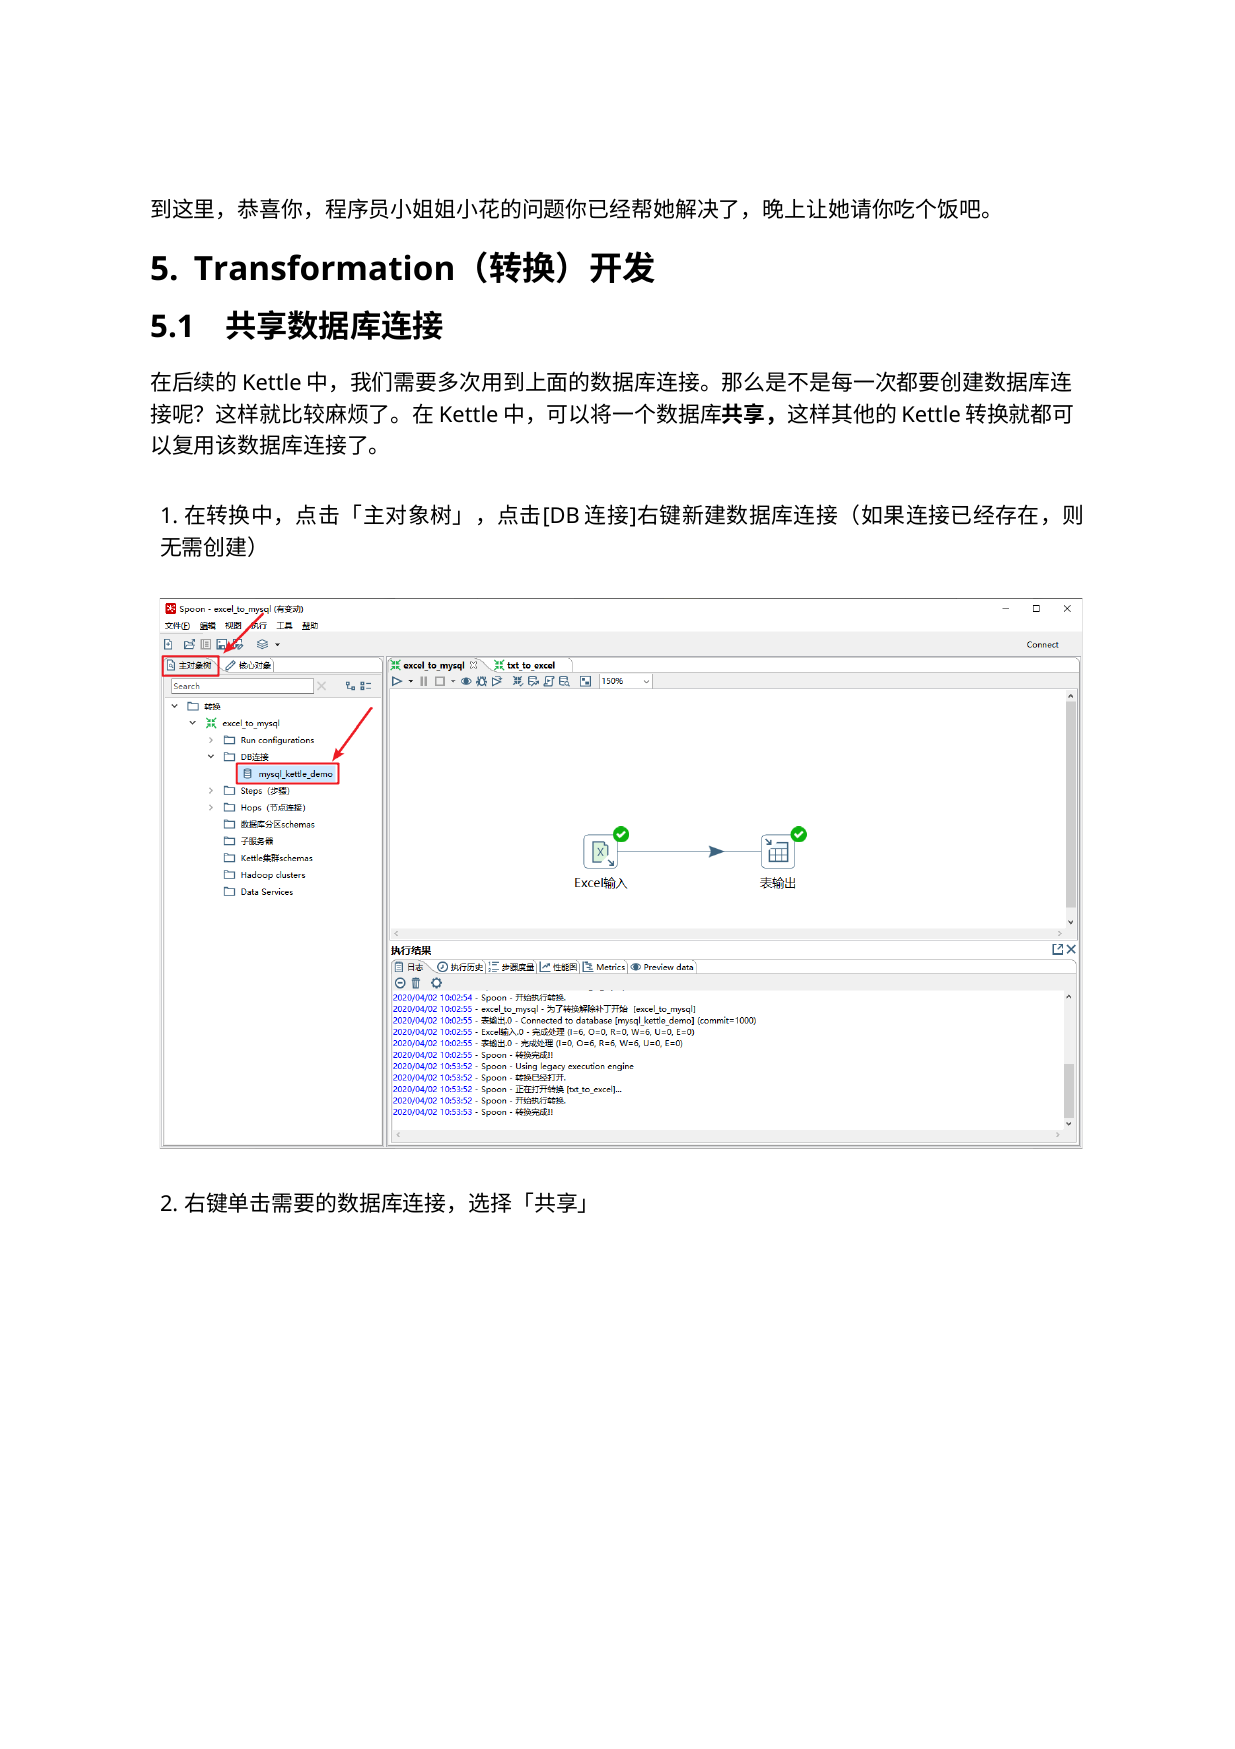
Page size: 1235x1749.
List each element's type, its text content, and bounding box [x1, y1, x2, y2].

text 到这里，恭喜你，程序员小姐姐小花的问题你已经帮她解决了，晚上让她请你吃个饭吧。 [150, 192, 1084, 223]
table_cell 右键单击需要的数据库连接，选择「共享」 [149, 1167, 1096, 1236]
text 在后续的Kettle中，我们需要多次用到上面的数据库连接。那么是不是每一次都要创建数据库连接呢？这样就比较麻烦了。在Kettle中，可以将一个数据库共享，这样其他的Kettle转换就都可以复用该数据库连接了。 [150, 365, 1084, 460]
subtitle Transformation（转换）开发 [150, 242, 1084, 290]
table_header 在转换中，点击「主对象树」，点击[DB连接]右键新建数据库连接（如果连接已经存在，则无需创建） [149, 479, 1096, 580]
subtitle 共享数据库连接 [150, 301, 1084, 346]
picture [159, 598, 1083, 1149]
table_cell [149, 580, 1096, 1167]
